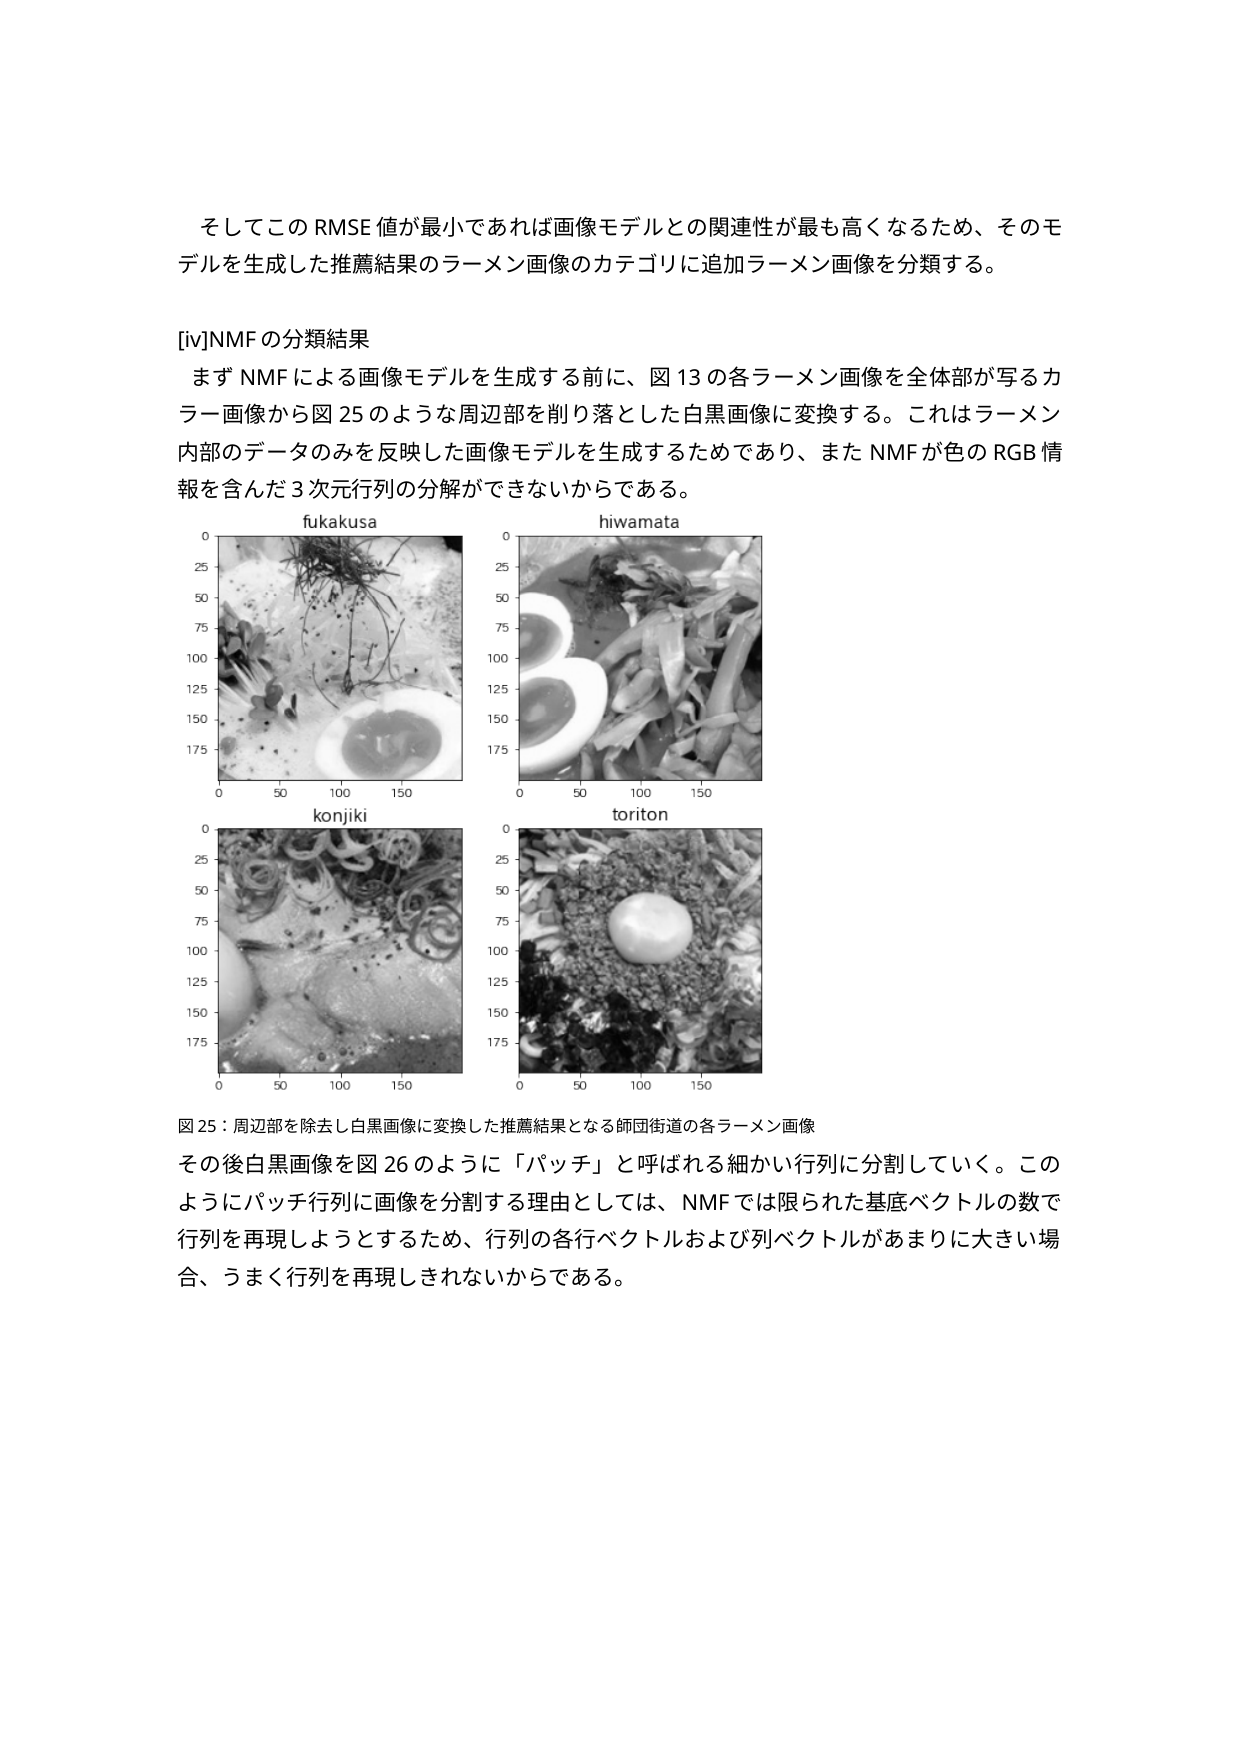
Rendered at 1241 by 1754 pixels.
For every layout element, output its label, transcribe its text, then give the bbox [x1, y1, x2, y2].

picture [177, 506, 770, 1101]
text [iv]NMFの分類結果 [177, 319, 1063, 357]
text まずNMFによる画像モデルを生成する前に、図13の各ラーメン画像を全体部が写るカラー画像から図25のような周辺部を削り落とした白黒画像に変換する。これはラーメン内部のデータのみを反映した画像モデルを生成するためであり、またNMFが色のRGB情報を含んだ3次元行列の分解ができないからである。 [177, 357, 1063, 507]
text 図25：周辺部を除去し白黒画像に変換した推薦結果となる師団街道の各ラーメン画像 [177, 1107, 1063, 1144]
text その後白黒画像を図26のように「パッチ」と呼ばれる細かい行列に分割していく。このようにパッチ行列に画像を分割する理由としては、NMFでは限られた基底ベクトルの数で行列を再現しようとするため、行列の各行ベクトルおよび列ベクトルがあまりに大きい場合、うまく行列を再現しきれないからである。 [177, 1144, 1063, 1294]
text そしてこのRMSE値が最小であれば画像モデルとの関連性が最も高くなるため、そのモデルを生成した推薦結果のラーメン画像のカテゴリに追加ラーメン画像を分類する。 [177, 207, 1063, 282]
